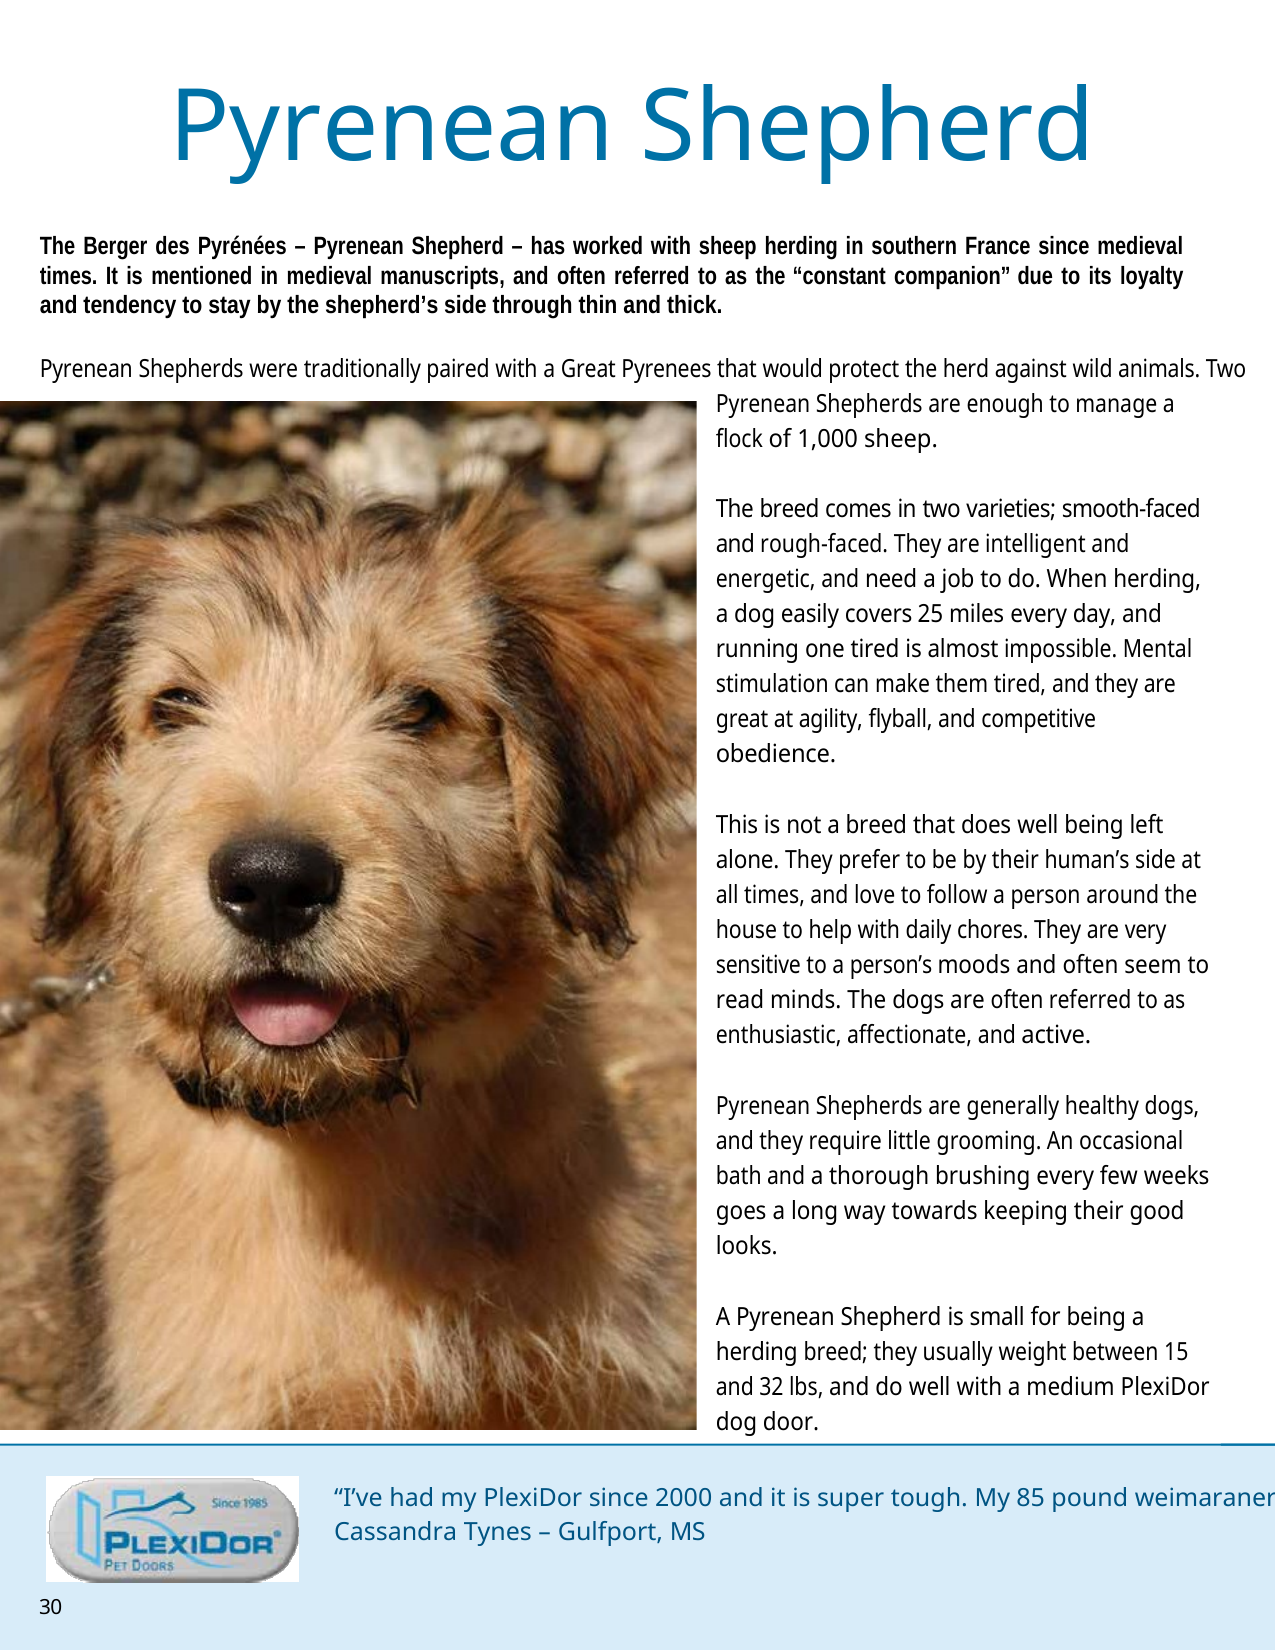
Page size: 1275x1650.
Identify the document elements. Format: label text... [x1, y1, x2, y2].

text Pyrenean Shepherd [143, 53, 1121, 189]
text Pyrenean Shepherds are generally healthy dogs, and they require little grooming. An occasional bath and a thorough brushing every few weeks goes a long way towards keeping their good looks. [716, 1088, 1211, 1262]
picture [46, 1476, 299, 1583]
text Pyrenean Shepherds are enough to manage a flock of 1,000 sheep. [716, 385, 1211, 454]
text The Berger des Pyrénées – Pyrenean Shepherd – has worked with sheep herding in southern France since medieval times. It is mentioned in medieval manuscripts, and often referred to as the “constant companion” due to its loyalty and tendency to stay by the shepherd’s side through thin and thick. [39, 231, 1185, 319]
text The breed comes in two varieties; smooth-faced and rough-faced. They are intelligent and energetic, and need a job to do. When herding, a dog easily covers 25 miles every day, and running one tired is almost impossible. Mental stimulation can make them tired, and they are great at agility, flyball, and competitive obedience. [716, 491, 1211, 770]
text A Pyrenean Shepherd is small for being a herding breed; they usually weight between 15 and 32 lbs, and do well with a medium PlexiDor dog door. [716, 1298, 1211, 1437]
text Pyrenean Shepherds were traditionally paired with a Great Pyrenees that would protect the herd against wild animals. Two [39, 350, 1275, 384]
picture [0, 401, 697, 1430]
text This is not a breed that does well being left alone. They prefer to be by their human’s side at all times, and love to follow a person around the house to help with daily chores. They are very sensitive to a person’s moods and often seem to read minds. The dogs are often referred to as enthusiastic, affectionate, and active. [716, 807, 1229, 1051]
